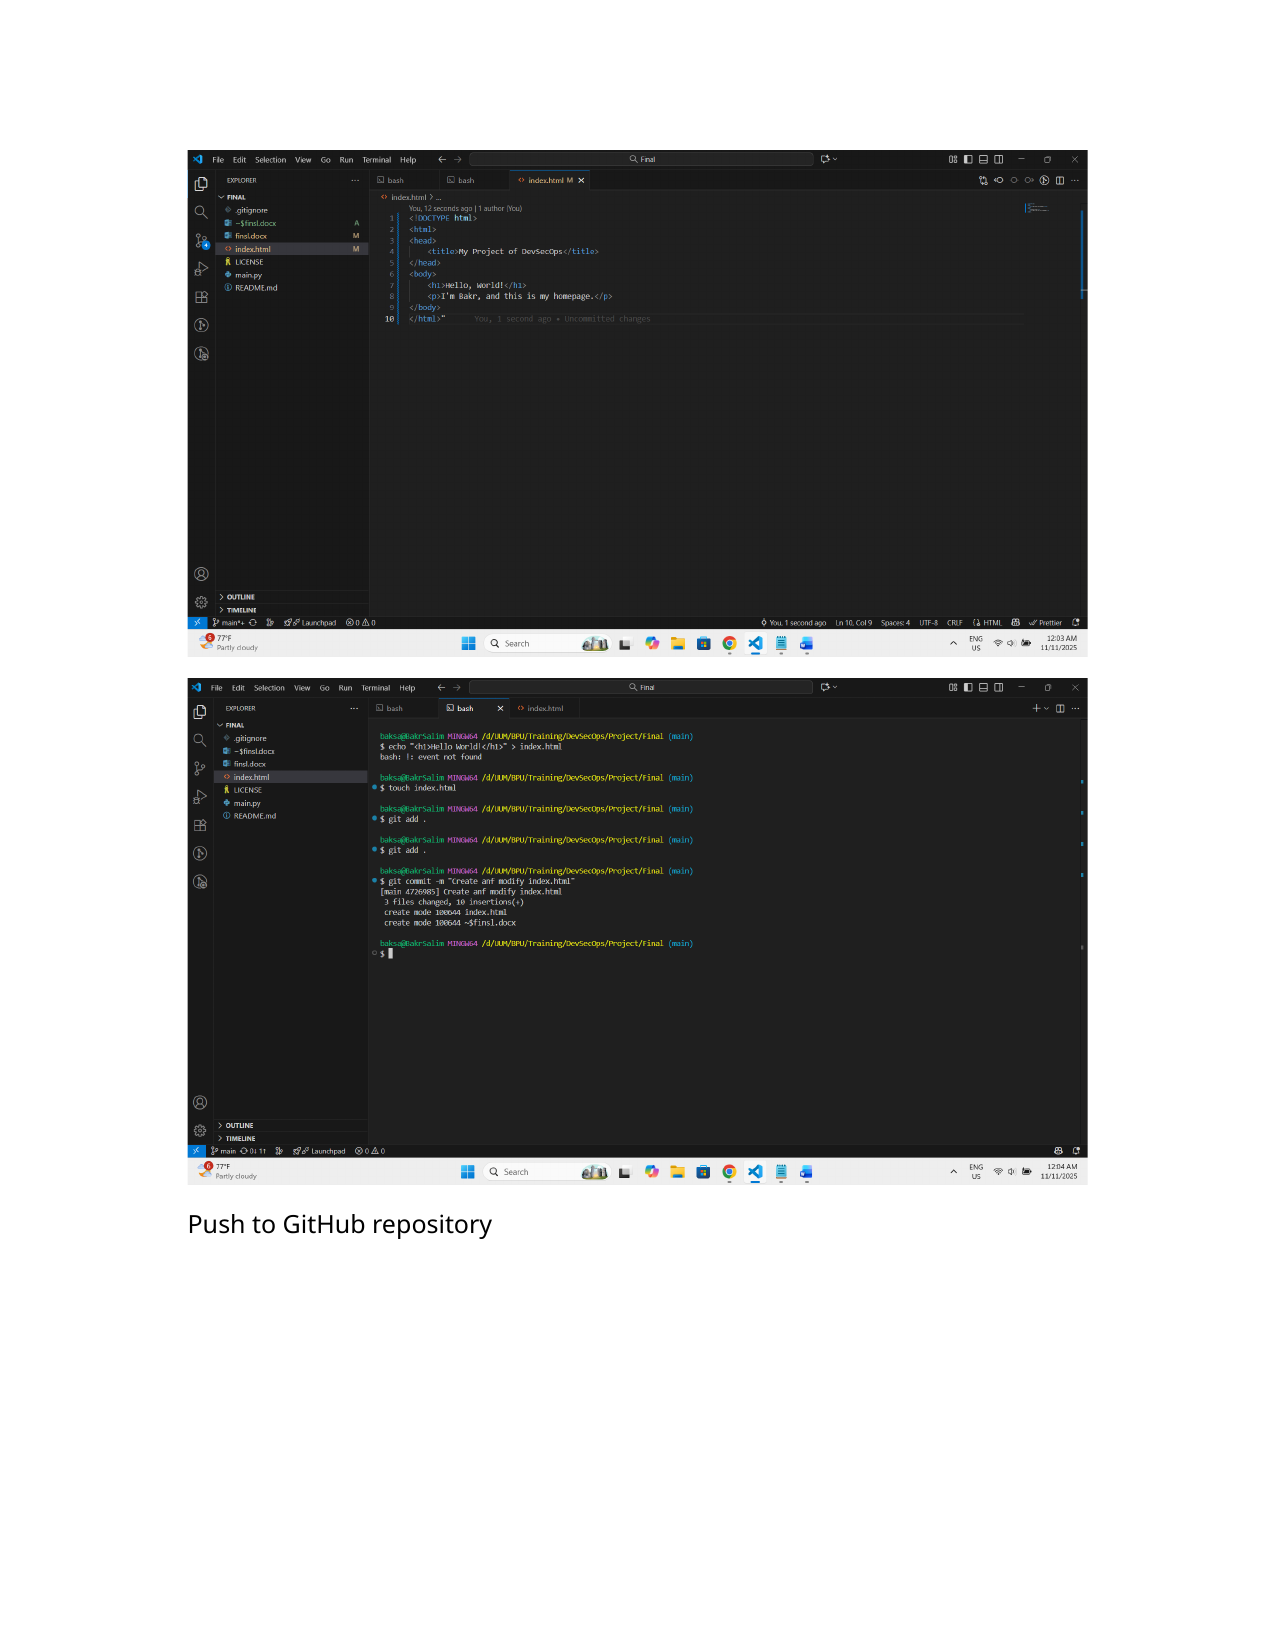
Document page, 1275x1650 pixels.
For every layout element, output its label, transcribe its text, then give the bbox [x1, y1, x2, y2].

picture [187, 678, 1088, 1185]
text Push to GitHub repository [187, 1207, 1087, 1241]
picture [187, 150, 1088, 657]
